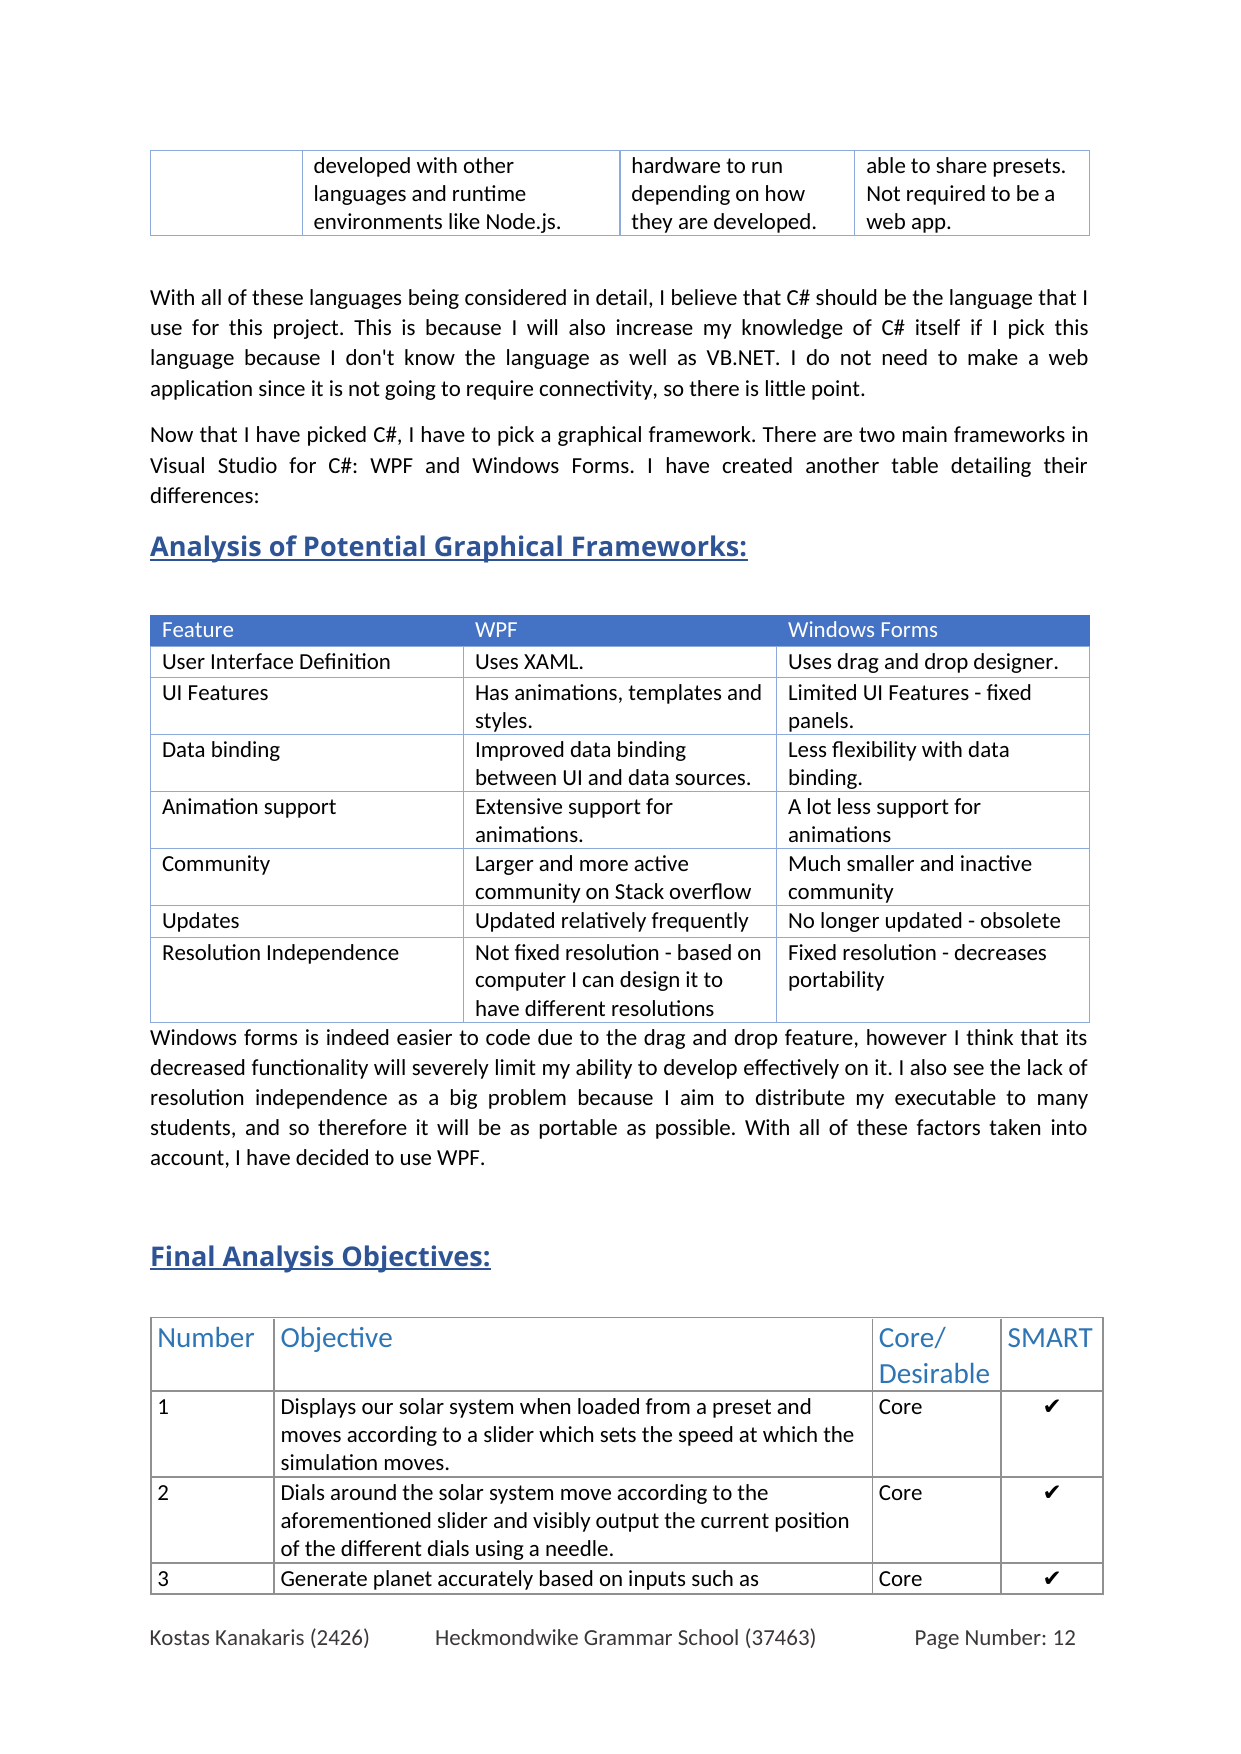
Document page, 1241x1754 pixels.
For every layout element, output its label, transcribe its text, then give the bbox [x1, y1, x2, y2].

table_cell ✔ [1002, 1478, 1102, 1562]
table_cell Updates [151, 906, 463, 937]
table_cell Dials around the solar system move according to the aforementioned slider and visibly output the current position of the different dials using a needle. [275, 1478, 872, 1562]
table_cell No longer updated - obsolete [777, 906, 1089, 937]
table_cell Core [873, 1392, 1000, 1476]
table_header Core/ Desirable [873, 1318, 1001, 1390]
table_cell Much smaller and inactive community [777, 849, 1089, 905]
table_cell Data binding [151, 735, 463, 791]
table_cell ✔ [1002, 1564, 1102, 1593]
table_cell Displays our solar system when loaded from a preset and moves according to a slider which sets the speed at which the simulation moves. [275, 1392, 872, 1476]
table_cell Core [873, 1478, 1000, 1562]
table_cell Extensive support for animations. [464, 792, 776, 848]
table_header WPF [464, 616, 776, 646]
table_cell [855, 151, 1089, 235]
table_cell Limited UI Features - fixed panels. [777, 678, 1089, 734]
table_cell ✔ [1002, 1392, 1102, 1476]
table_cell Animation support [151, 792, 463, 848]
table_cell Larger and more active community on Stack overflow [464, 849, 776, 905]
subtitle Final Analysis Objectives: [150, 1237, 1090, 1314]
text With all of these languages being considered in detail, I believe that C# should be the language that I use for this project. This is because I will also increase my knowledge of C# itself if I pick this language because I don't know the language as well as VB.NET. I do not need to make a web application since it is not going to require connectivity, so there is little point. [150, 283, 1090, 402]
table_header SMART [1002, 1318, 1102, 1390]
table_cell Not fixed resolution - based on computer I can design it to have different resolutions [464, 938, 776, 1022]
table_cell Has animations, templates and styles. [464, 678, 776, 734]
table_header Feature [151, 616, 463, 646]
table_cell Community [151, 849, 463, 905]
table_cell UI Features [151, 678, 463, 734]
table_cell 3 [152, 1564, 273, 1593]
table_cell Less flexibility with data binding. [777, 735, 1089, 791]
table_cell Uses XAML. [464, 647, 776, 677]
table_cell Fixed resolution - decreases portability [777, 938, 1089, 1022]
table_cell 1 [152, 1392, 273, 1476]
table_header Number [152, 1318, 274, 1390]
table_cell User Interface Definition [151, 647, 463, 677]
table_cell Resolution Independence [151, 938, 463, 1022]
table_cell Core [873, 1564, 1000, 1593]
table_header Objective [275, 1318, 872, 1390]
subtitle Analysis of Potential Graphical Frameworks: [150, 528, 1090, 565]
table_cell A lot less support for animations [777, 792, 1089, 848]
text Now that I have picked C#, I have to pick a graphical framework. There are two main frameworks in Visual Studio for C#: WPF and Windows Forms. I have created another table detailing their differences: [150, 421, 1090, 509]
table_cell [151, 151, 302, 235]
table_header Windows Forms [777, 616, 1089, 646]
table_cell Uses drag and drop designer. [777, 647, 1089, 677]
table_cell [303, 151, 619, 235]
table_cell 2 [152, 1478, 273, 1562]
table_cell Improved data binding between UI and data sources. [464, 735, 776, 791]
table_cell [621, 151, 854, 235]
text Windows forms is indeed easier to code due to the drag and drop feature, however I think that its decreased functionality will severely limit my ability to develop effectively on it. I also see the lack of resolution independence as a big problem because I aim to distribute my executable to many students, and so therefore it will be as portable as possible. With all of these factors taken into account, I have decided to use WPF. [150, 1023, 1090, 1172]
table_cell Updated relatively frequently [464, 906, 776, 937]
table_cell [275, 1564, 872, 1593]
